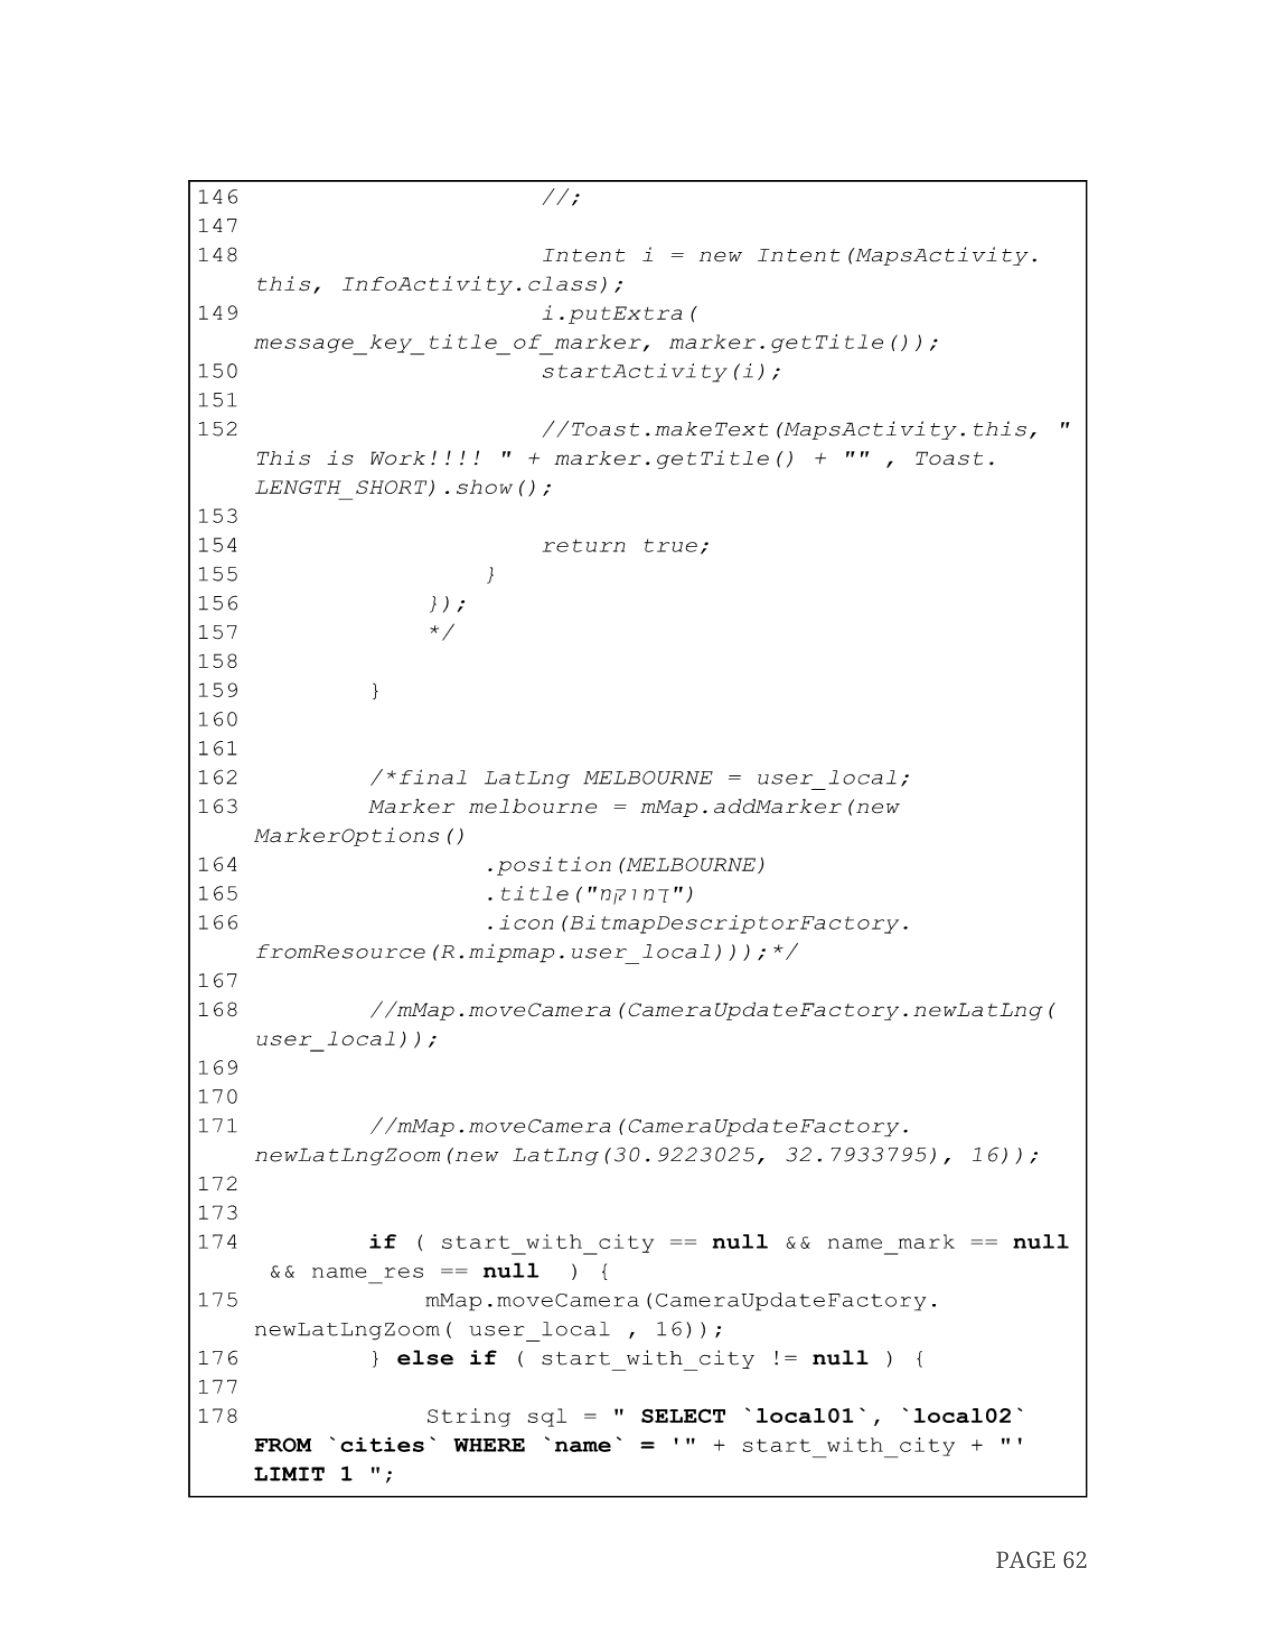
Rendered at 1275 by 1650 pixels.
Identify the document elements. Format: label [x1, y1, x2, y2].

picture [187, 180, 1088, 1499]
